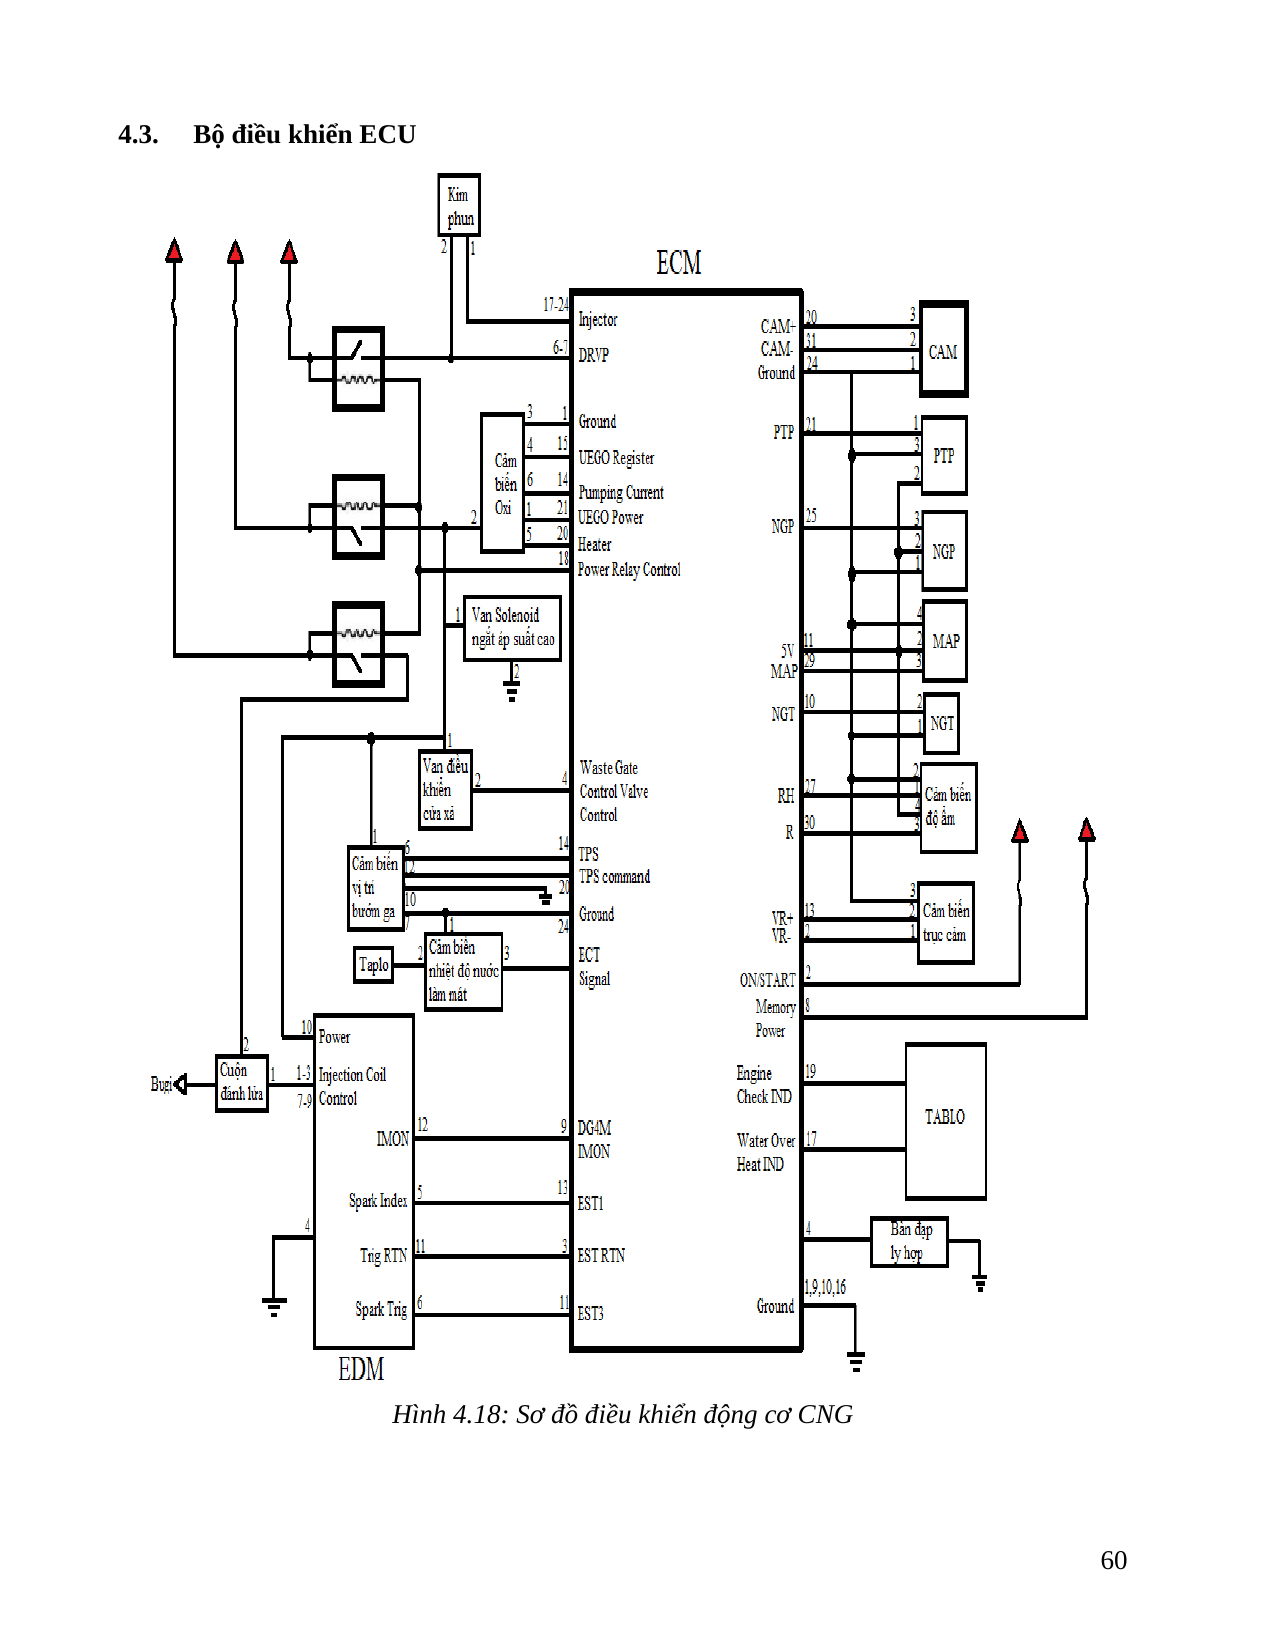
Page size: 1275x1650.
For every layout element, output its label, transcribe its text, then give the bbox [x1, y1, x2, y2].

picture [147, 164, 1099, 1398]
subtitle Bộ điều khiển ECU [118, 118, 1127, 149]
text Hình 4.18: Sơ đồ điều khiển động cơ CNG [118, 1398, 1127, 1429]
